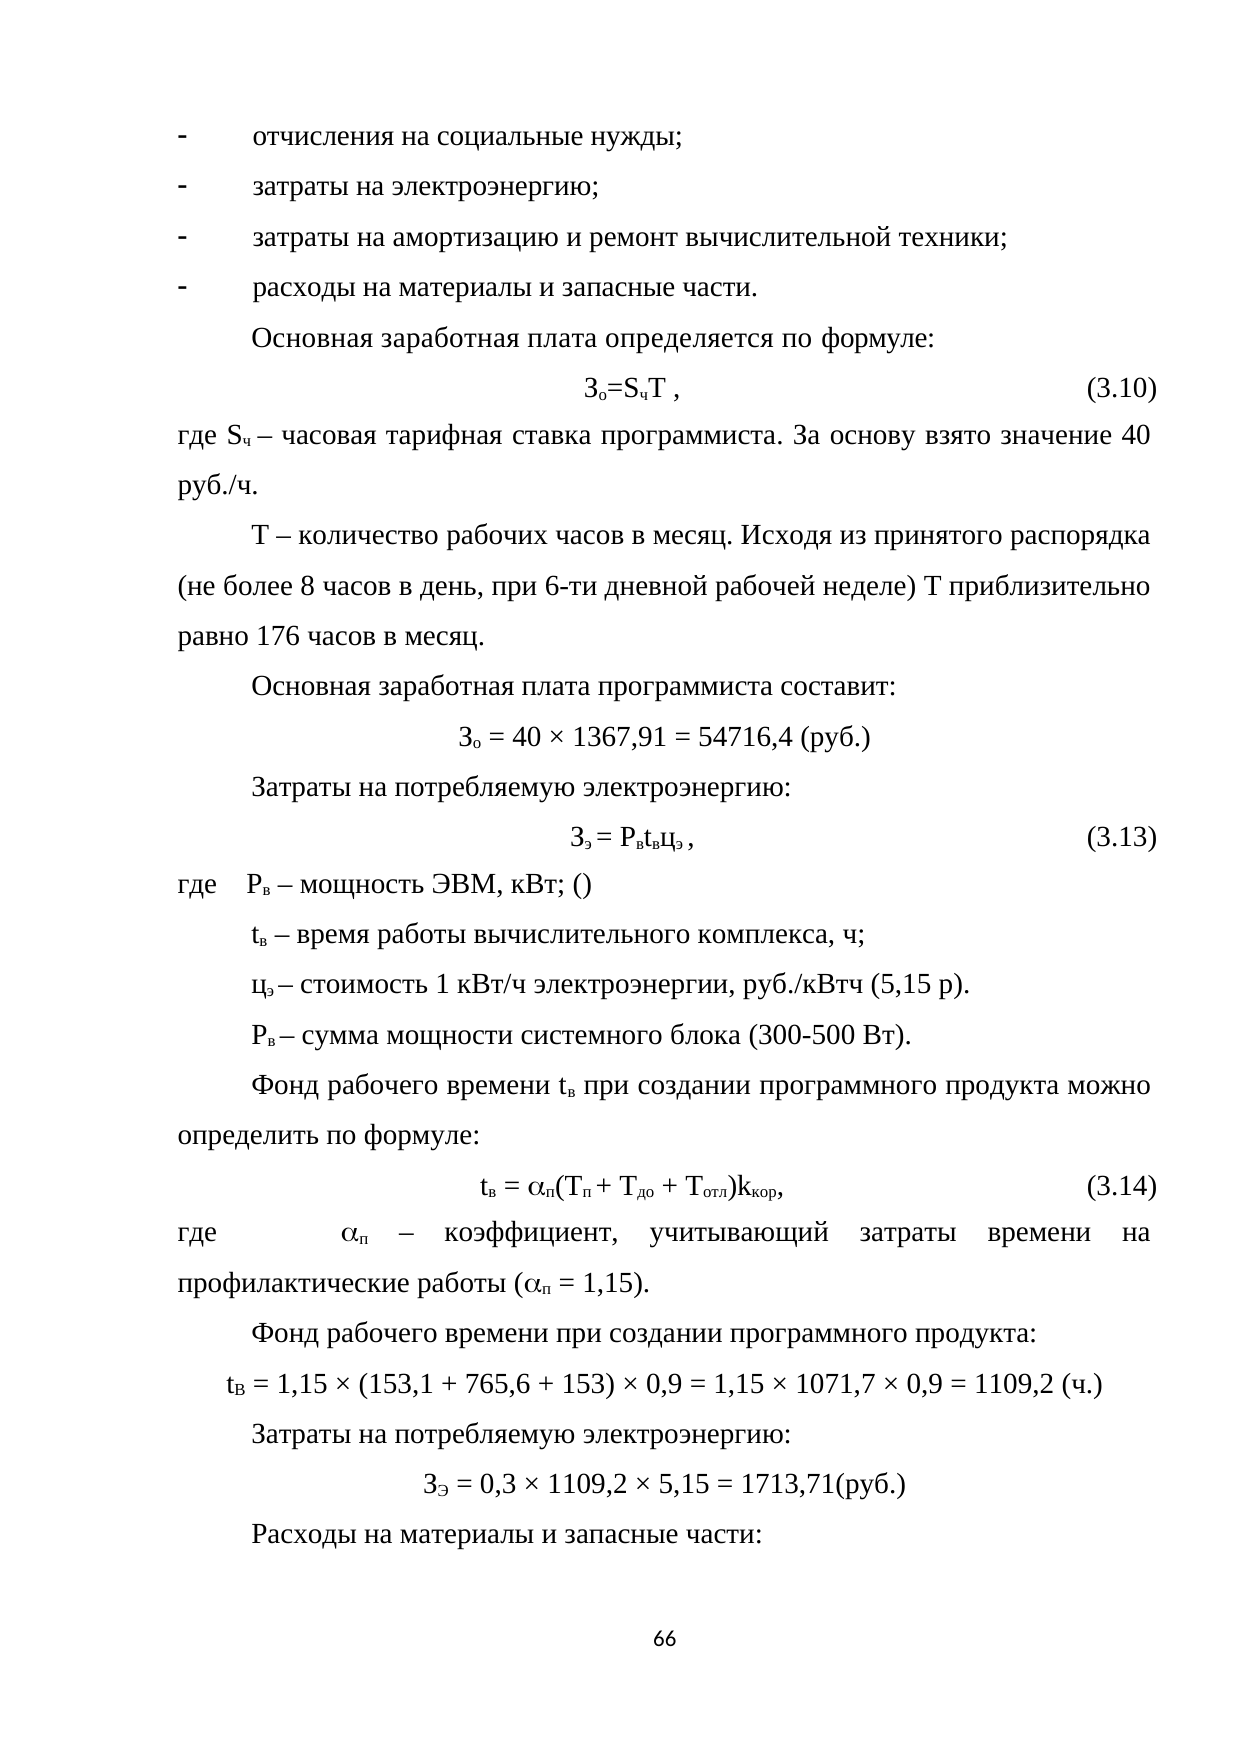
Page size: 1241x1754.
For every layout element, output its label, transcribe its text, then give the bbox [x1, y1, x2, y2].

text Основная заработная плата определяется по формуле: [177, 320, 1152, 353]
table_header (3.10) [1013, 370, 1157, 417]
text где Sч – часовая тарифная ставка программиста. За основу взято значение 40 руб./ч. [177, 417, 1152, 501]
text цэ – стоимость 1 кВт/ч электроэнергии, руб./кВтч (5,15 р). [177, 967, 1152, 1000]
text Фонд рабочего времени tв при создании программного продукта можно определить по формуле: [177, 1067, 1152, 1151]
text Затраты на потребляемую электроэнергию: [177, 1416, 1152, 1449]
text где п – коэффициент, учитывающий затраты времени на профилактические работы (п = 1,15). [177, 1214, 1152, 1299]
list отчисления на социальные нужды; [177, 118, 1152, 152]
table_header tв = п(Tп + Tдо + Tотл)kкор, [177, 1168, 1013, 1214]
list расходы на материалы и запасные части. [177, 269, 1152, 303]
list затраты на электроэнергию; [177, 168, 1152, 202]
table_header Зо=SчT , [177, 370, 1013, 417]
text T – количество рабочих часов в месяц. Исходя из принятого распорядка (не более 8 часов в день, при 6-ти дневной рабочей неделе) Т приблизительно равно 176 часов в месяц. [177, 517, 1152, 652]
text Основная заработная плата программиста составит: [177, 668, 1152, 702]
text Фонд рабочего времени при создании программного продукта: [177, 1315, 1152, 1349]
list затраты на амортизацию и ремонт вычислительной техники; [177, 219, 1152, 253]
text tв – время работы вычислительного комплекса, ч; [177, 916, 1152, 950]
text ЗЭ = 0,3 × 1109,2 × 5,15 = 1713,71(руб.) [177, 1466, 1152, 1500]
text Зо = 40 × 1367,91 = 54716,4 (руб.) [177, 719, 1152, 752]
text tВ = 1,15 × (153,1 + 765,6 + 153) × 0,9 = 1,15 × 1071,7 × 0,9 = 1109,2 (ч.) [177, 1366, 1152, 1399]
text где Pв – мощность ЭВМ, кВт; () [177, 866, 1152, 899]
text Pв – сумма мощности системного блока (300-500 Вт). [177, 1017, 1152, 1050]
text Расходы на материалы и запасные части: [177, 1517, 1152, 1550]
table_header Зэ = Pвtвцэ , [177, 819, 1013, 866]
table_header (3.14) [1013, 1168, 1157, 1214]
table_header (3.13) [1013, 819, 1157, 866]
text Затраты на потребляемую электроэнергию: [177, 769, 1152, 802]
